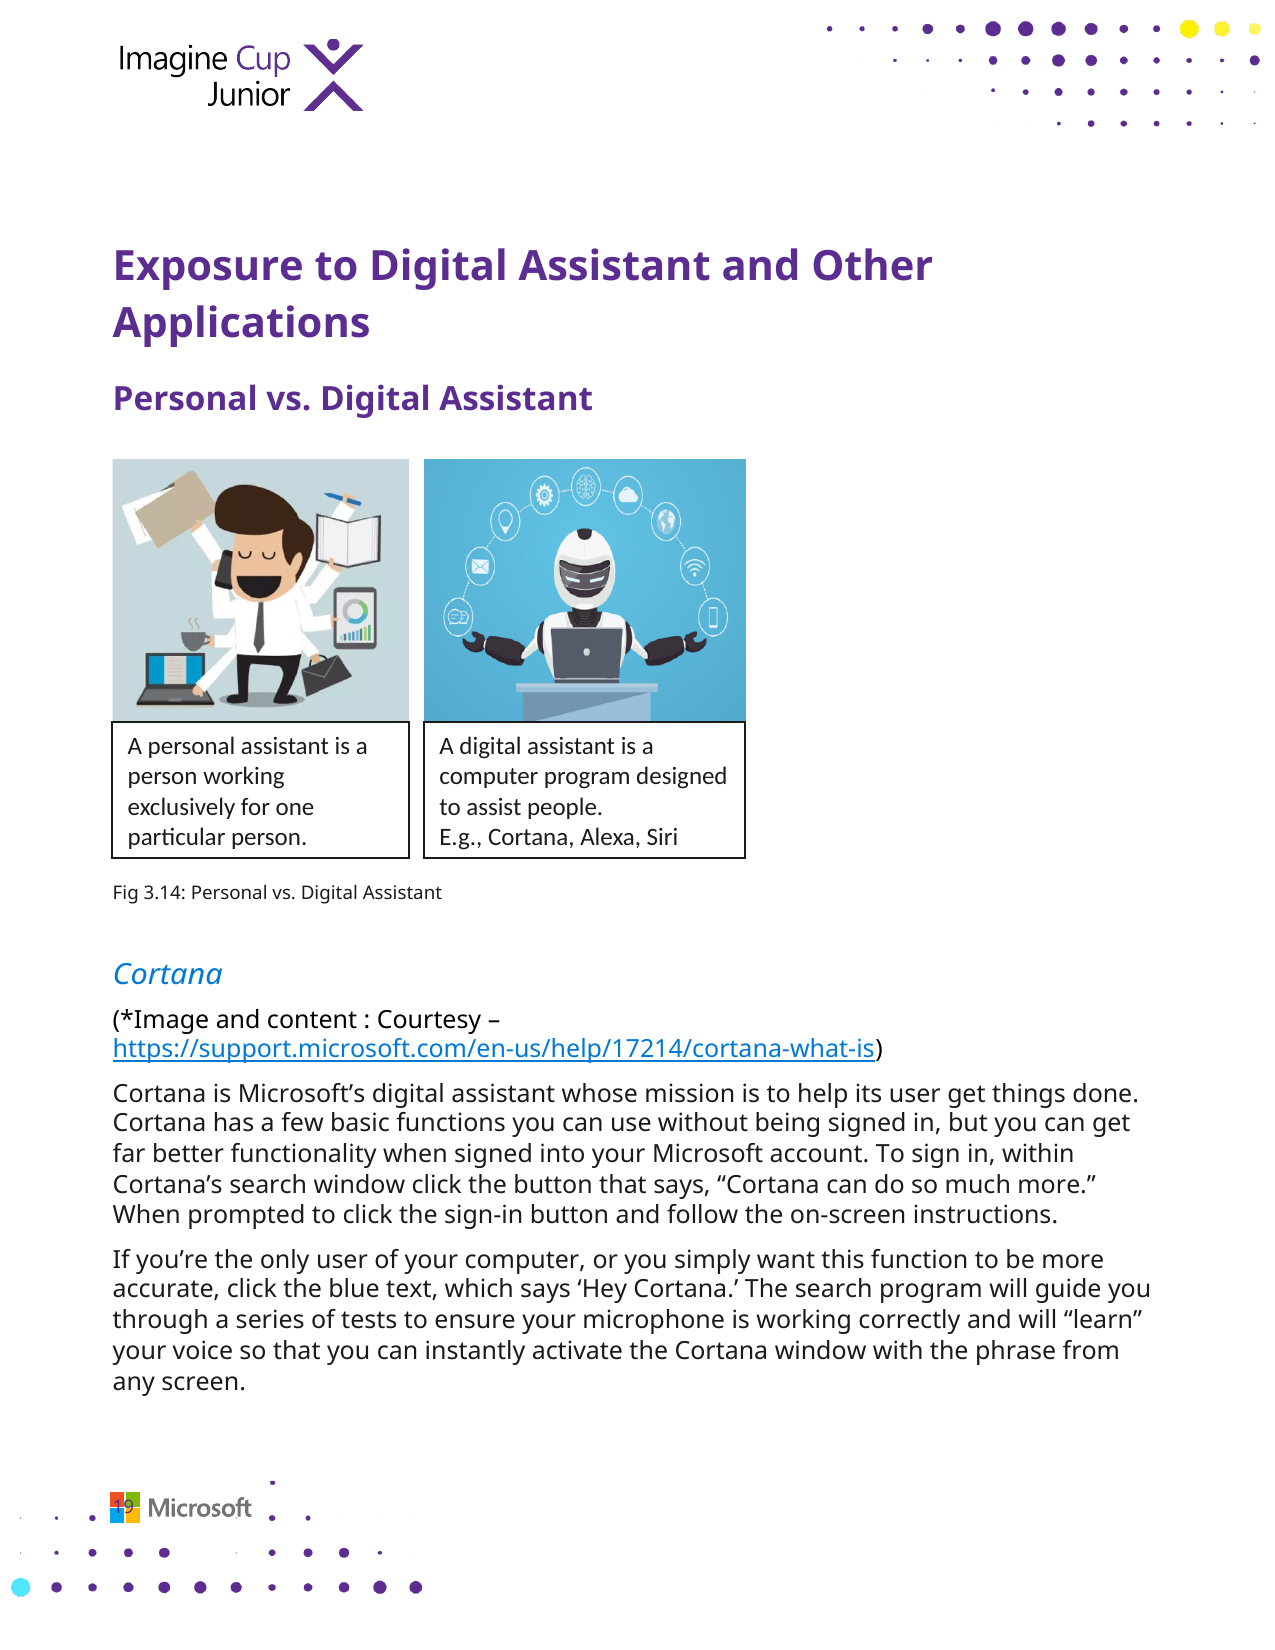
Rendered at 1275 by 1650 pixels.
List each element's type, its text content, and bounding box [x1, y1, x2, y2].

subtitle Cortana [112, 956, 1162, 991]
picture [112, 459, 409, 721]
picture [0, 1451, 444, 1603]
picture [120, 12, 1275, 142]
text If you’re the only user of your computer, or you simply want this function to be more accurate, click the blue text, which says ‘Hey Cortana.’ The search program will guide you through a series of tests to ensure your microphone is working correctly and will “learn” your voice so that you can instantly activate the Cortana window with the phrase from any screen. [112, 1244, 1162, 1397]
text (*Image and content : Courtesy – https://support.microsoft.com/en-us/help/17214/cortana-what-is) [112, 1004, 1162, 1065]
subtitle Personal vs. Digital Assistant [112, 375, 1162, 420]
text Cortana is Microsoft’s digital assistant whose mission is to help its user get things done. Cortana has a few basic functions you can use without being signed in, but you can get far better functionality when signed into your Microsoft account. To sign in, within Cortana’s search window click the button that says, “Cortana can do so much more.” When prompted to click the sign-in button and follow the on-screen instructions. [112, 1078, 1162, 1231]
picture [424, 459, 746, 721]
text Fig 3.14: Personal vs. Digital Assistant [112, 879, 1162, 904]
subtitle Exposure to Digital Assistant and Other Applications [112, 236, 1162, 350]
